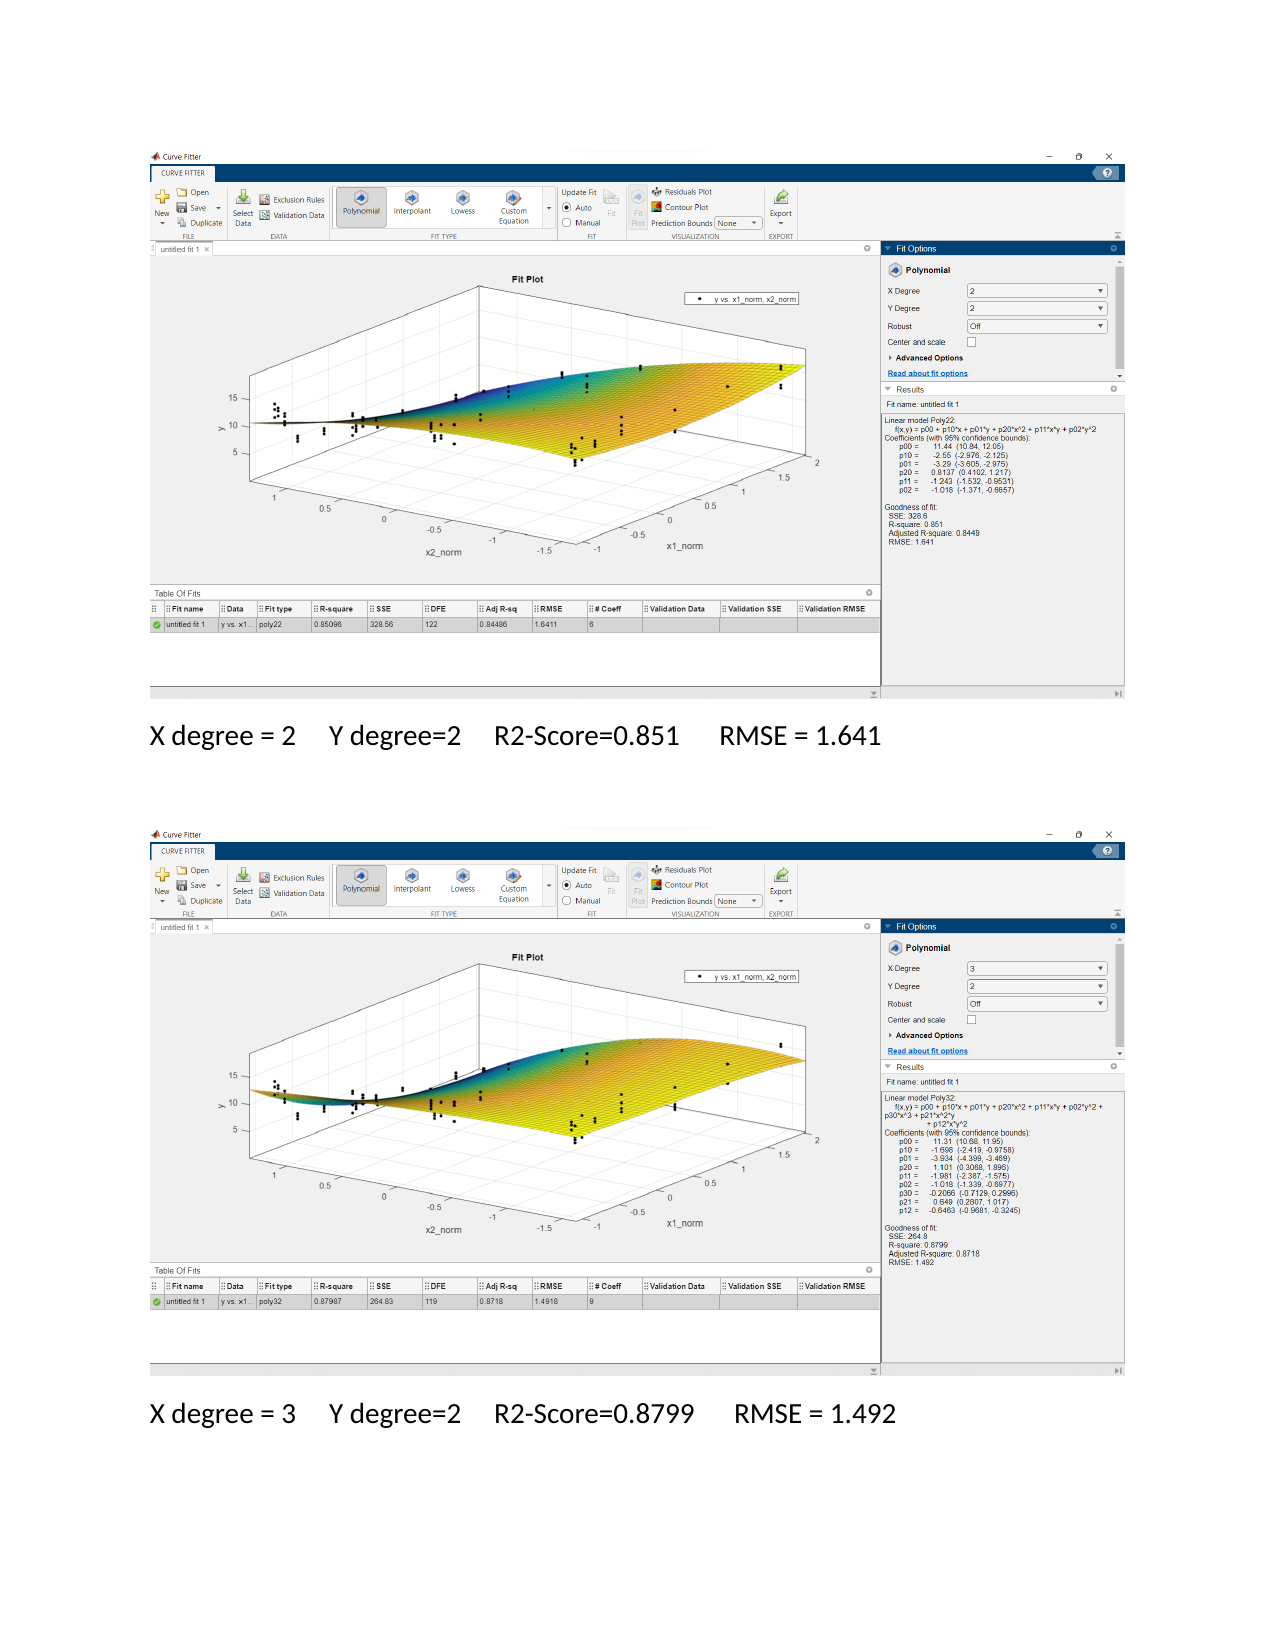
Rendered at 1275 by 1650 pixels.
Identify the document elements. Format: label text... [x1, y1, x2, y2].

text X degree = 2 Y degree=2 R2-Score=0.851 RMSE = 1.641 [150, 717, 1125, 753]
text X degree = 3 Y degree=2 R2-Score=0.8799 RMSE = 1.492 [150, 1395, 1125, 1430]
picture [150, 150, 1125, 699]
picture [150, 827, 1125, 1376]
